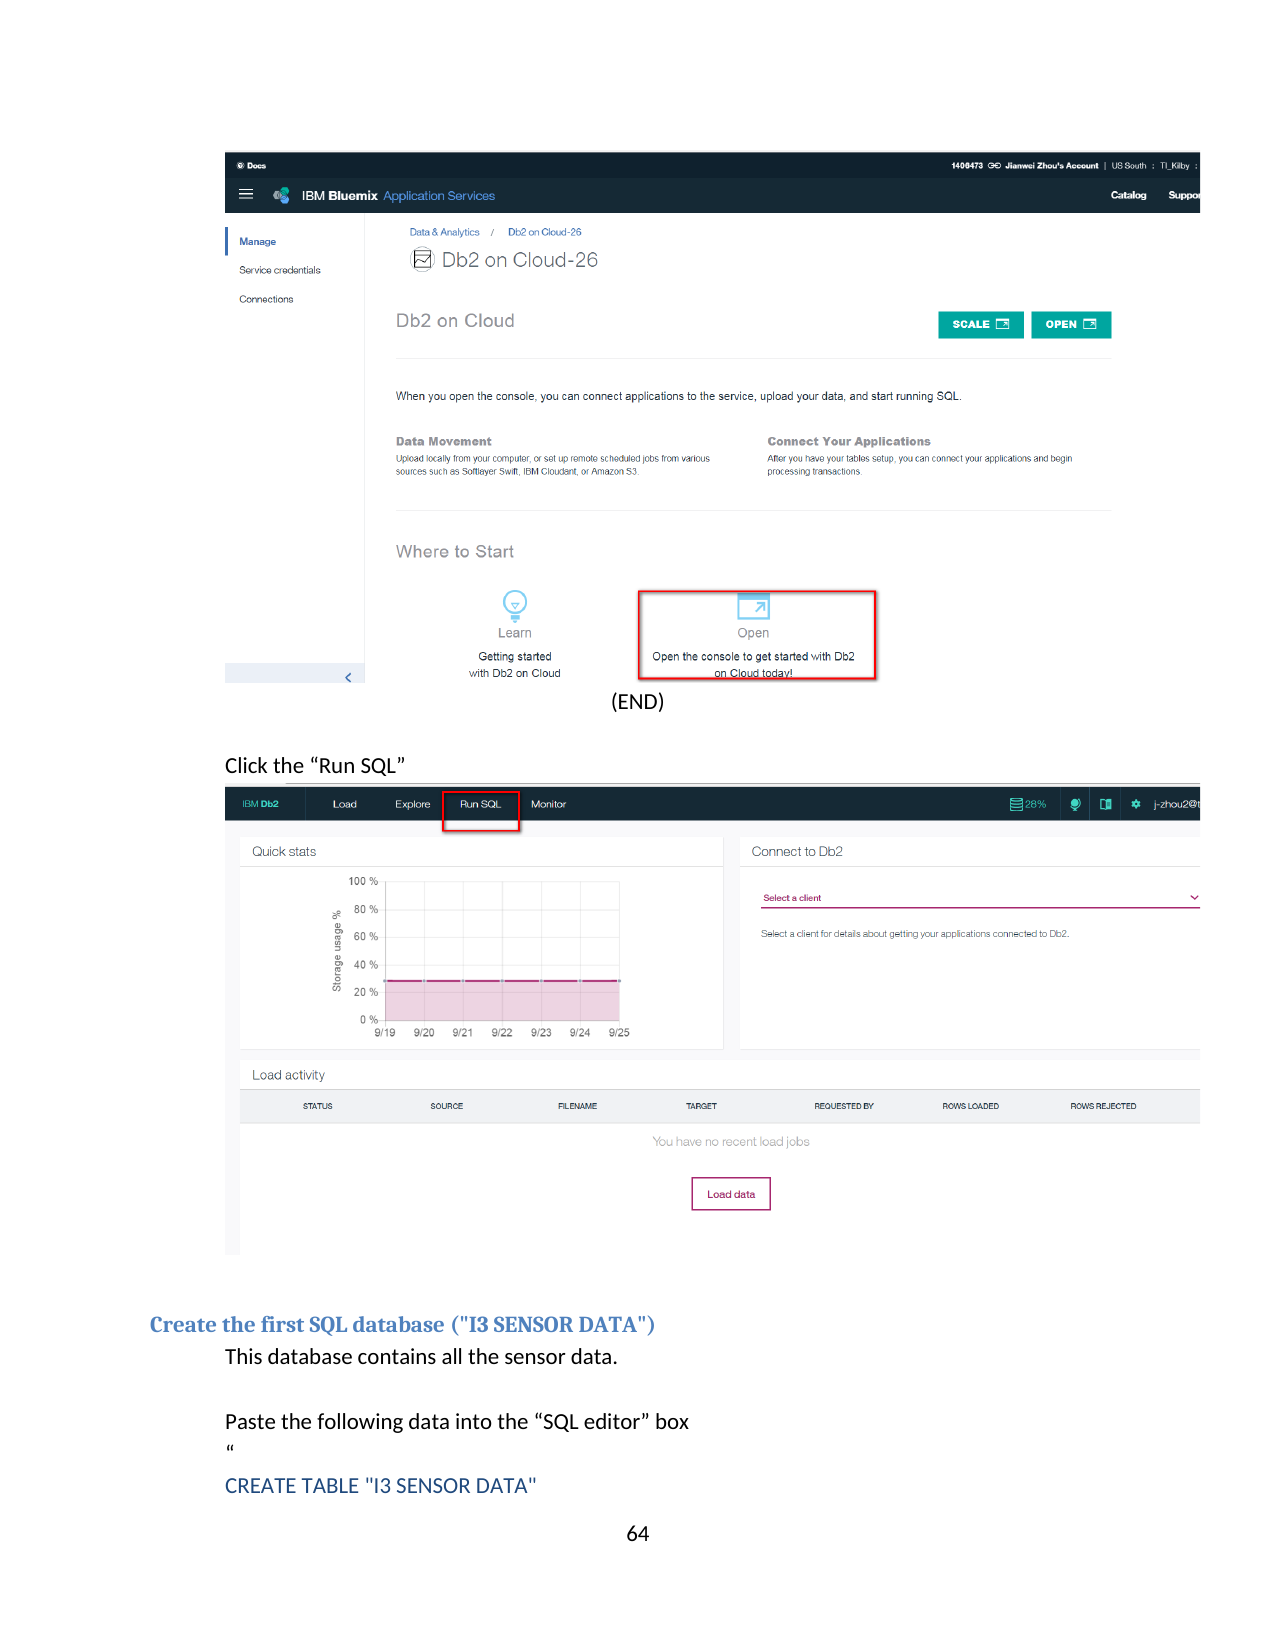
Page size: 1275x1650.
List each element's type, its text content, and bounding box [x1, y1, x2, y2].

subtitle Create the first SQL database ("I3 SENSOR DATA") [150, 1312, 1125, 1338]
list CREATE TABLE "I3 SENSOR DATA" [225, 1471, 1125, 1499]
list Paste the following data into the “SQL editor” box [225, 1407, 1125, 1435]
list This database contains all the sensor data. [225, 1342, 1125, 1370]
picture [225, 150, 1200, 683]
list (END) [150, 687, 1125, 715]
picture [225, 783, 1200, 1255]
list Click the “Run SQL” [225, 751, 1125, 779]
list “ [225, 1439, 1125, 1467]
